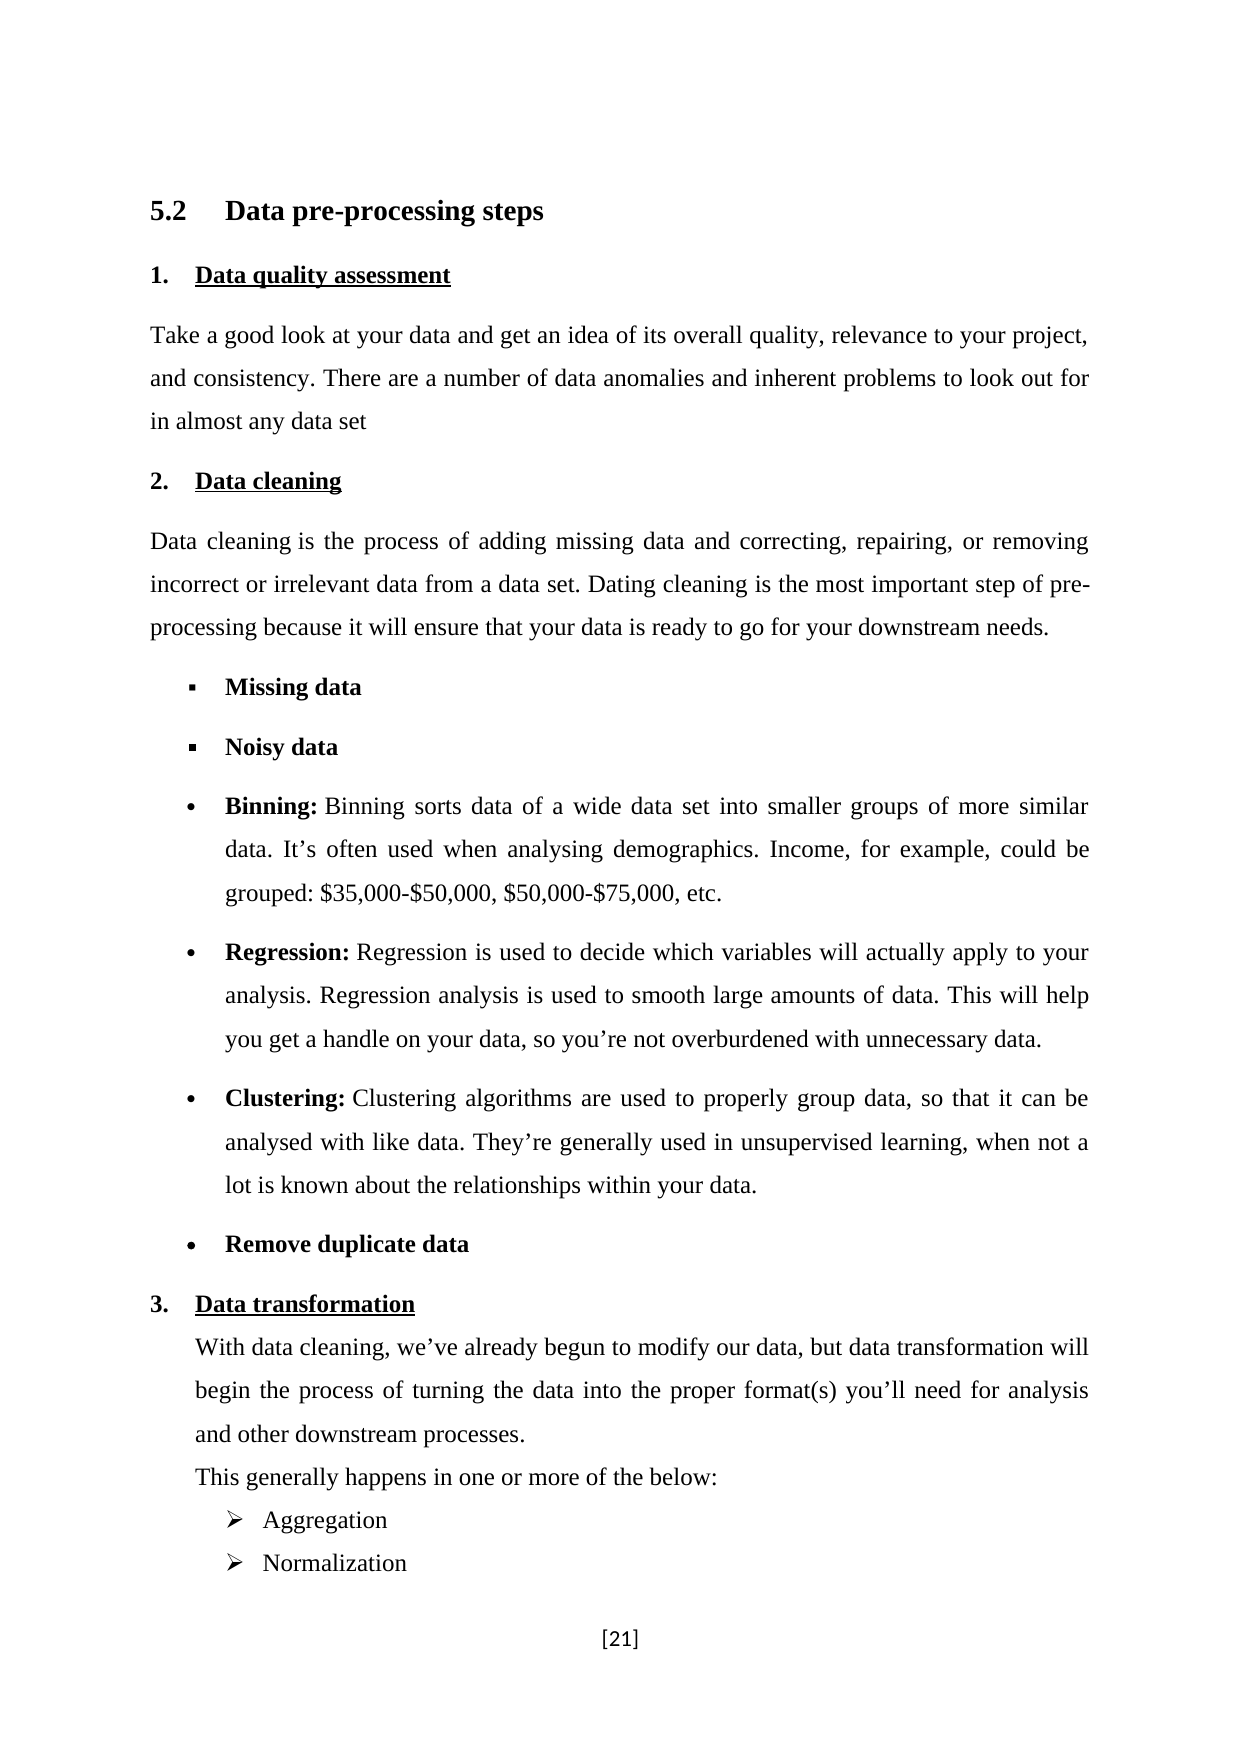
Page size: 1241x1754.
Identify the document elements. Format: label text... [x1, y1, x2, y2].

text 5.2 Data pre-processing steps [150, 193, 1090, 227]
list Normalization [225, 1548, 1090, 1577]
list Data transformation [150, 1289, 1090, 1318]
list Binning: Binning sorts data of a wide data set into smaller groups of more similar data. It’s often used when analysing demographics. Income, for example, could be grouped: $35,000-$50,000, $50,000-$75,000, etc. [187, 791, 1090, 906]
list Noisy data [187, 732, 1090, 760]
list Data cleaning [150, 466, 1090, 495]
list Aggregation [225, 1505, 1090, 1534]
list Clustering: Clustering algorithms are used to properly group data, so that it can be analysed with like data. They’re generally used in unsupervised learning, when not a lot is known about the relationships within your data. [187, 1083, 1090, 1198]
list With data cleaning, we’ve already begun to modify our data, but data transformation will begin the process of turning the data into the proper format(s) you’ll need for analysis and other downstream processes. [195, 1332, 1090, 1447]
list This generally happens in one or more of the below: [195, 1462, 1090, 1491]
list Regression: Regression is used to decide which variables will actually apply to your analysis. Regression analysis is used to smooth large amounts of data. This will help you get a handle on your data, so you’re not overburdened with unnecessary data. [187, 937, 1090, 1052]
list Missing data [187, 672, 1090, 701]
text Data cleaning is the process of adding missing data and correcting, repairing, or removing incorrect or irrelevant data from a data set. Dating cleaning is the most important step of pre-processing because it will ensure that your data is ready to go for your downstream needs. [150, 526, 1090, 641]
list Data quality assessment [150, 260, 1090, 289]
text Take a good look at your data and get an idea of its overall quality, relevance to your project, and consistency. There are a number of data anomalies and inherent problems to look out for in almost any data set [150, 320, 1090, 435]
list Remove duplicate data [187, 1229, 1090, 1258]
